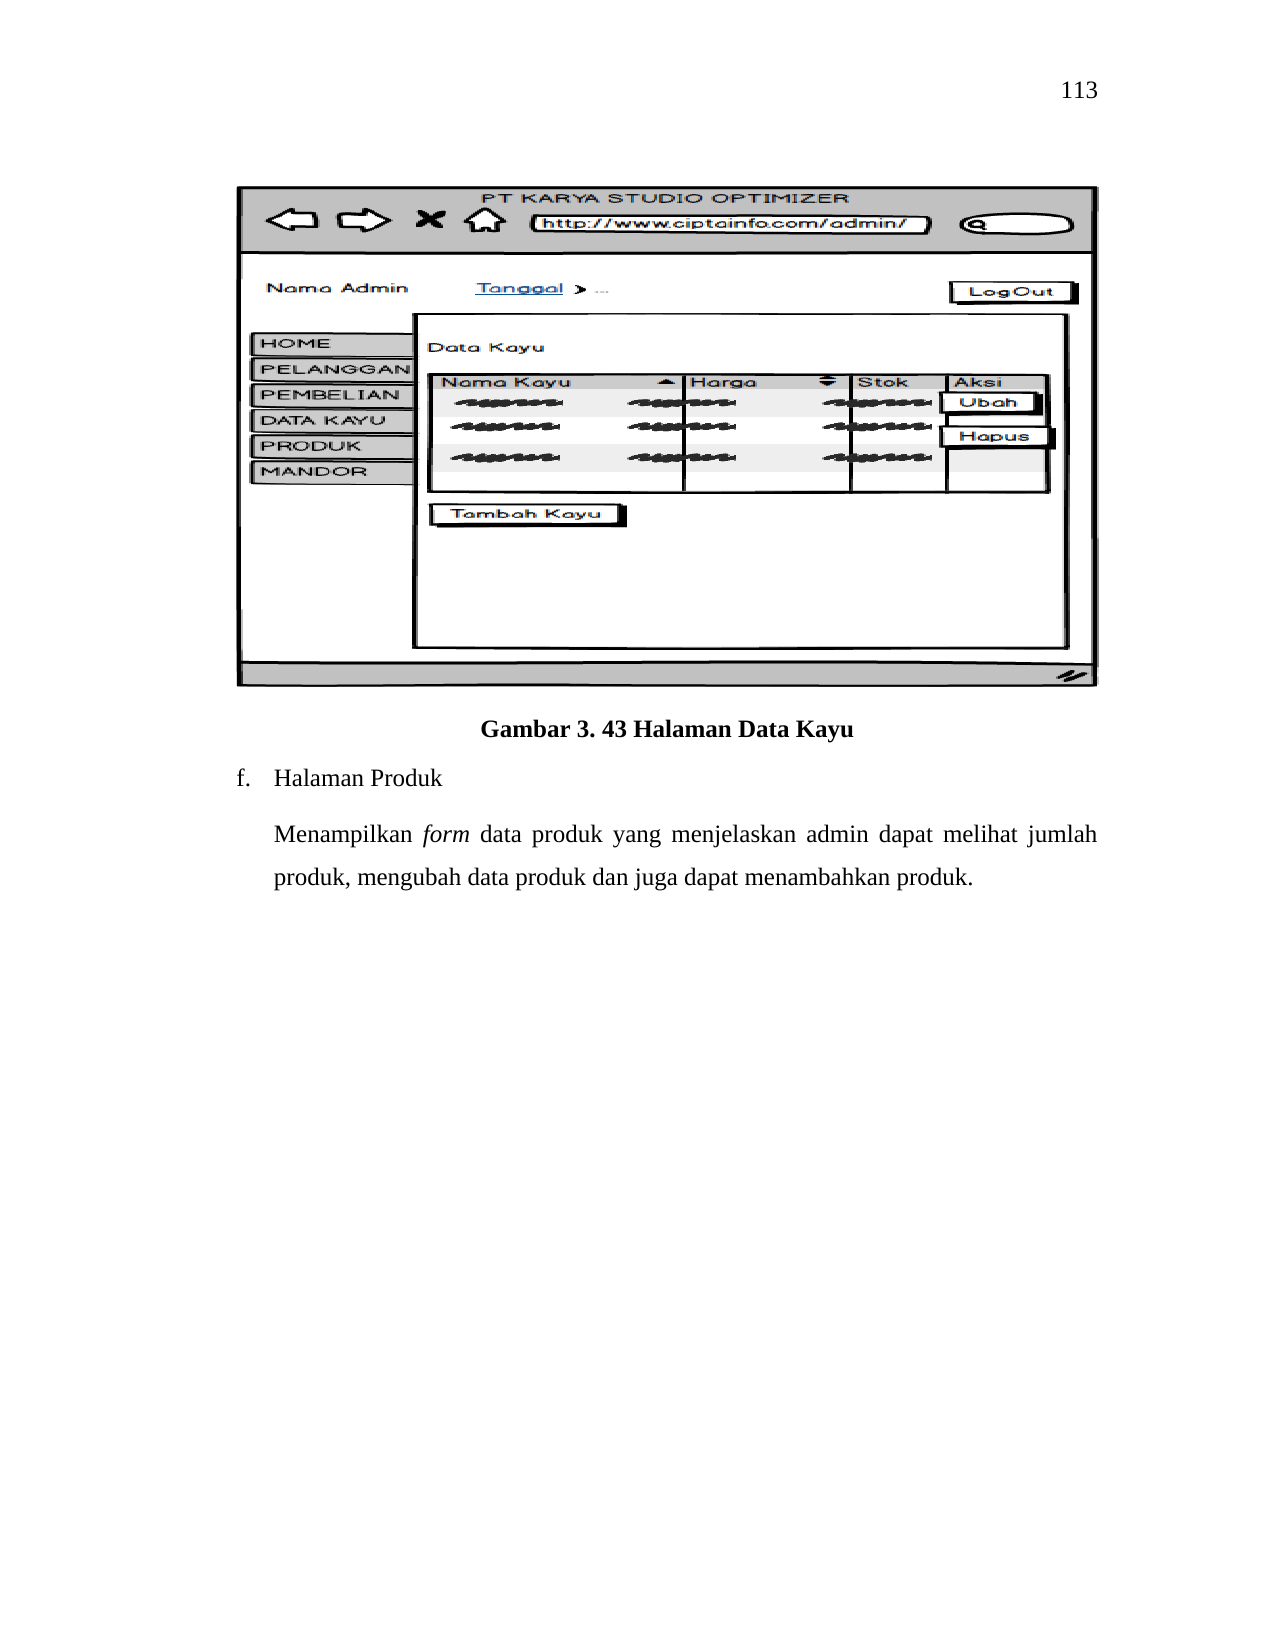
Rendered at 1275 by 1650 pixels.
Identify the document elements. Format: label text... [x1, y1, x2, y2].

text Menampilkan form data produk yang menjelaskan admin dapat melihat jumlah produk, mengubah data produk dan juga dapat menambahkan produk. [274, 819, 1098, 891]
list Halaman Produk [236, 763, 1098, 792]
picture [236, 186, 1099, 687]
